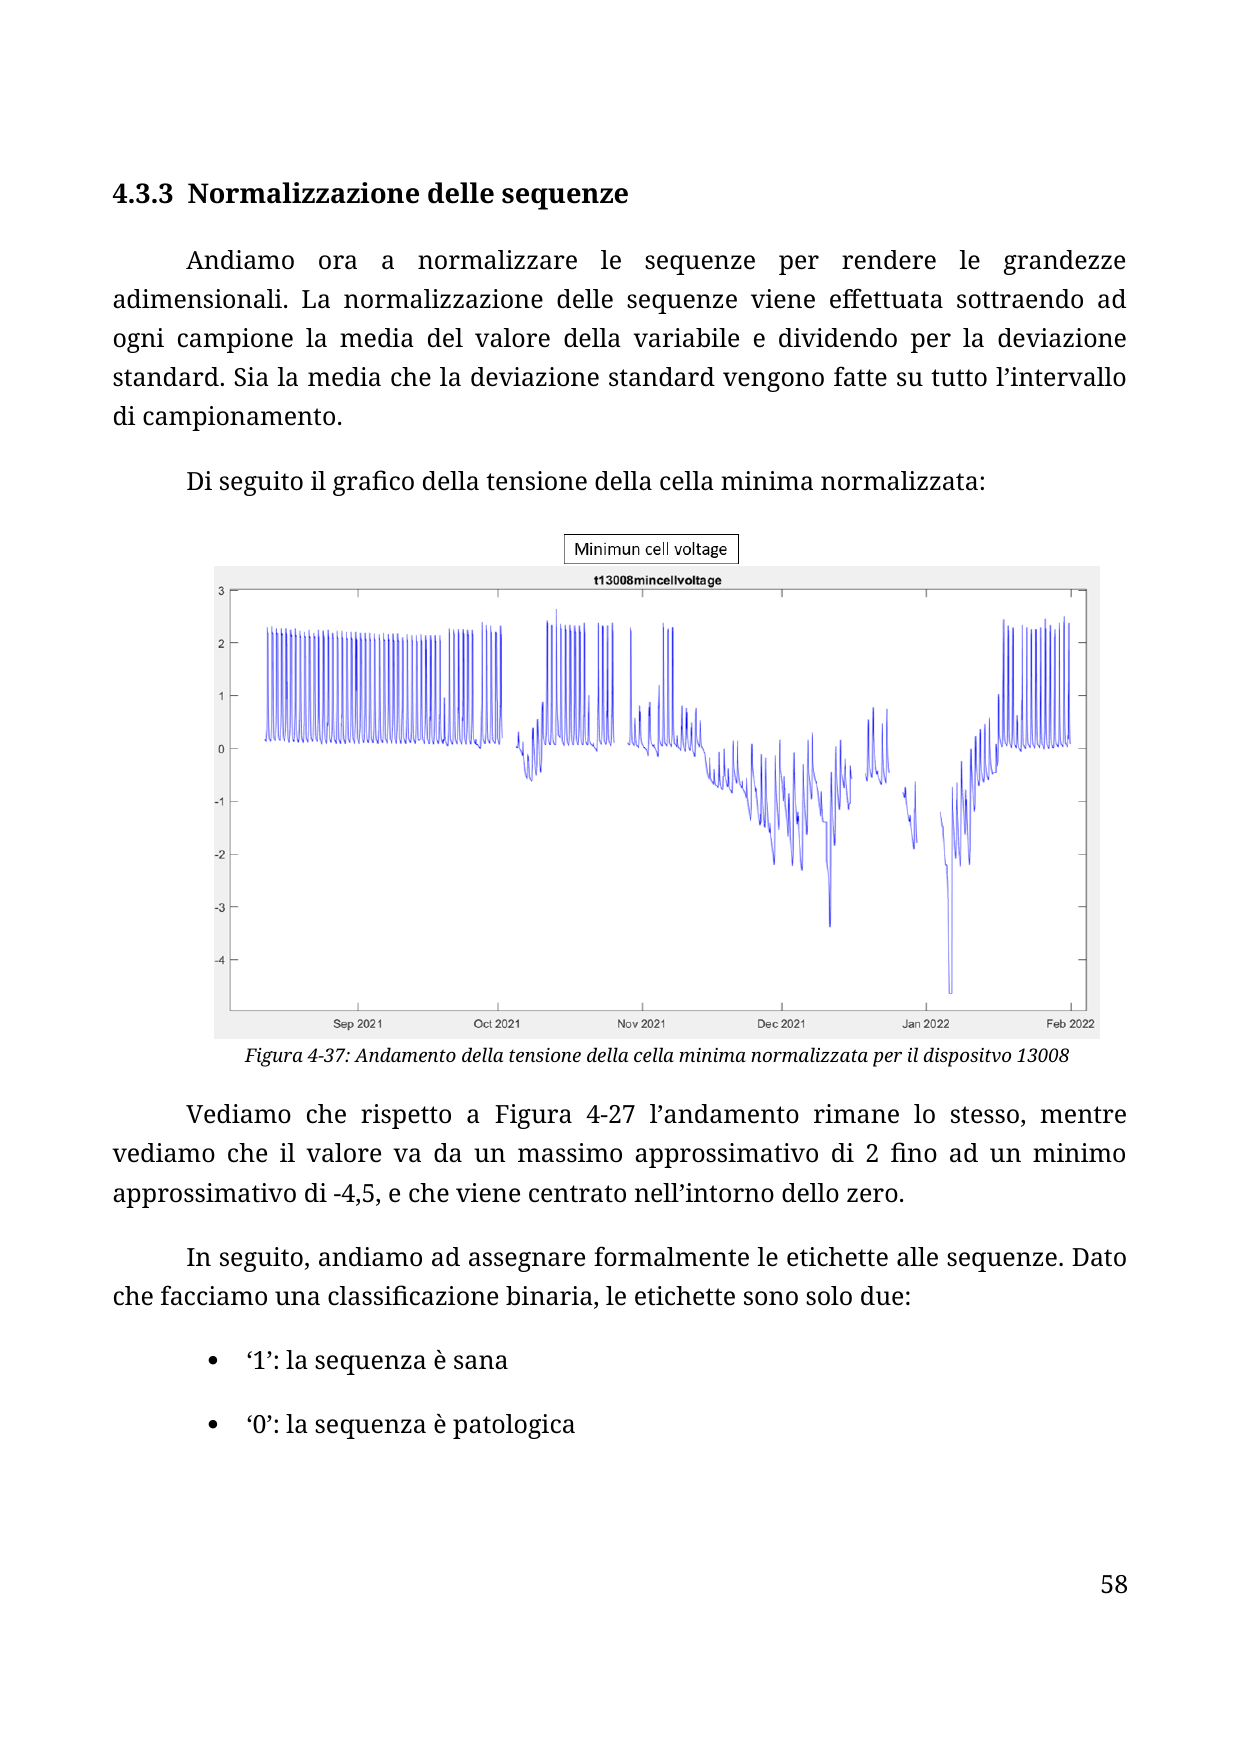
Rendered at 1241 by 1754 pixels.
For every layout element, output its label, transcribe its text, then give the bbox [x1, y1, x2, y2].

text In seguito, andiamo ad assegnare formalmente le etichette alle sequenze. Dato che facciamo una classificazione binaria, le etichette sono solo due: [112, 1239, 1128, 1313]
subtitle Normalizzazione delle sequenze [112, 175, 1128, 212]
picture [214, 527, 1100, 1039]
list ‘1’: la sequenza è sana [209, 1343, 1128, 1377]
list ‘0’: la sequenza è patologica [209, 1407, 1128, 1441]
text Andiamo ora a normalizzare le sequenze per rendere le grandezze adimensionali. La normalizzazione delle sequenze viene effettuata sottraendo ad ogni campione la media del valore della variabile e dividendo per la deviazione standard. Sia la media che la deviazione standard vengono fatte su tutto l’intervallo di campionamento. [112, 242, 1128, 433]
text Di seguito il grafico della tensione della cella minima normalizzata: [112, 463, 1128, 497]
